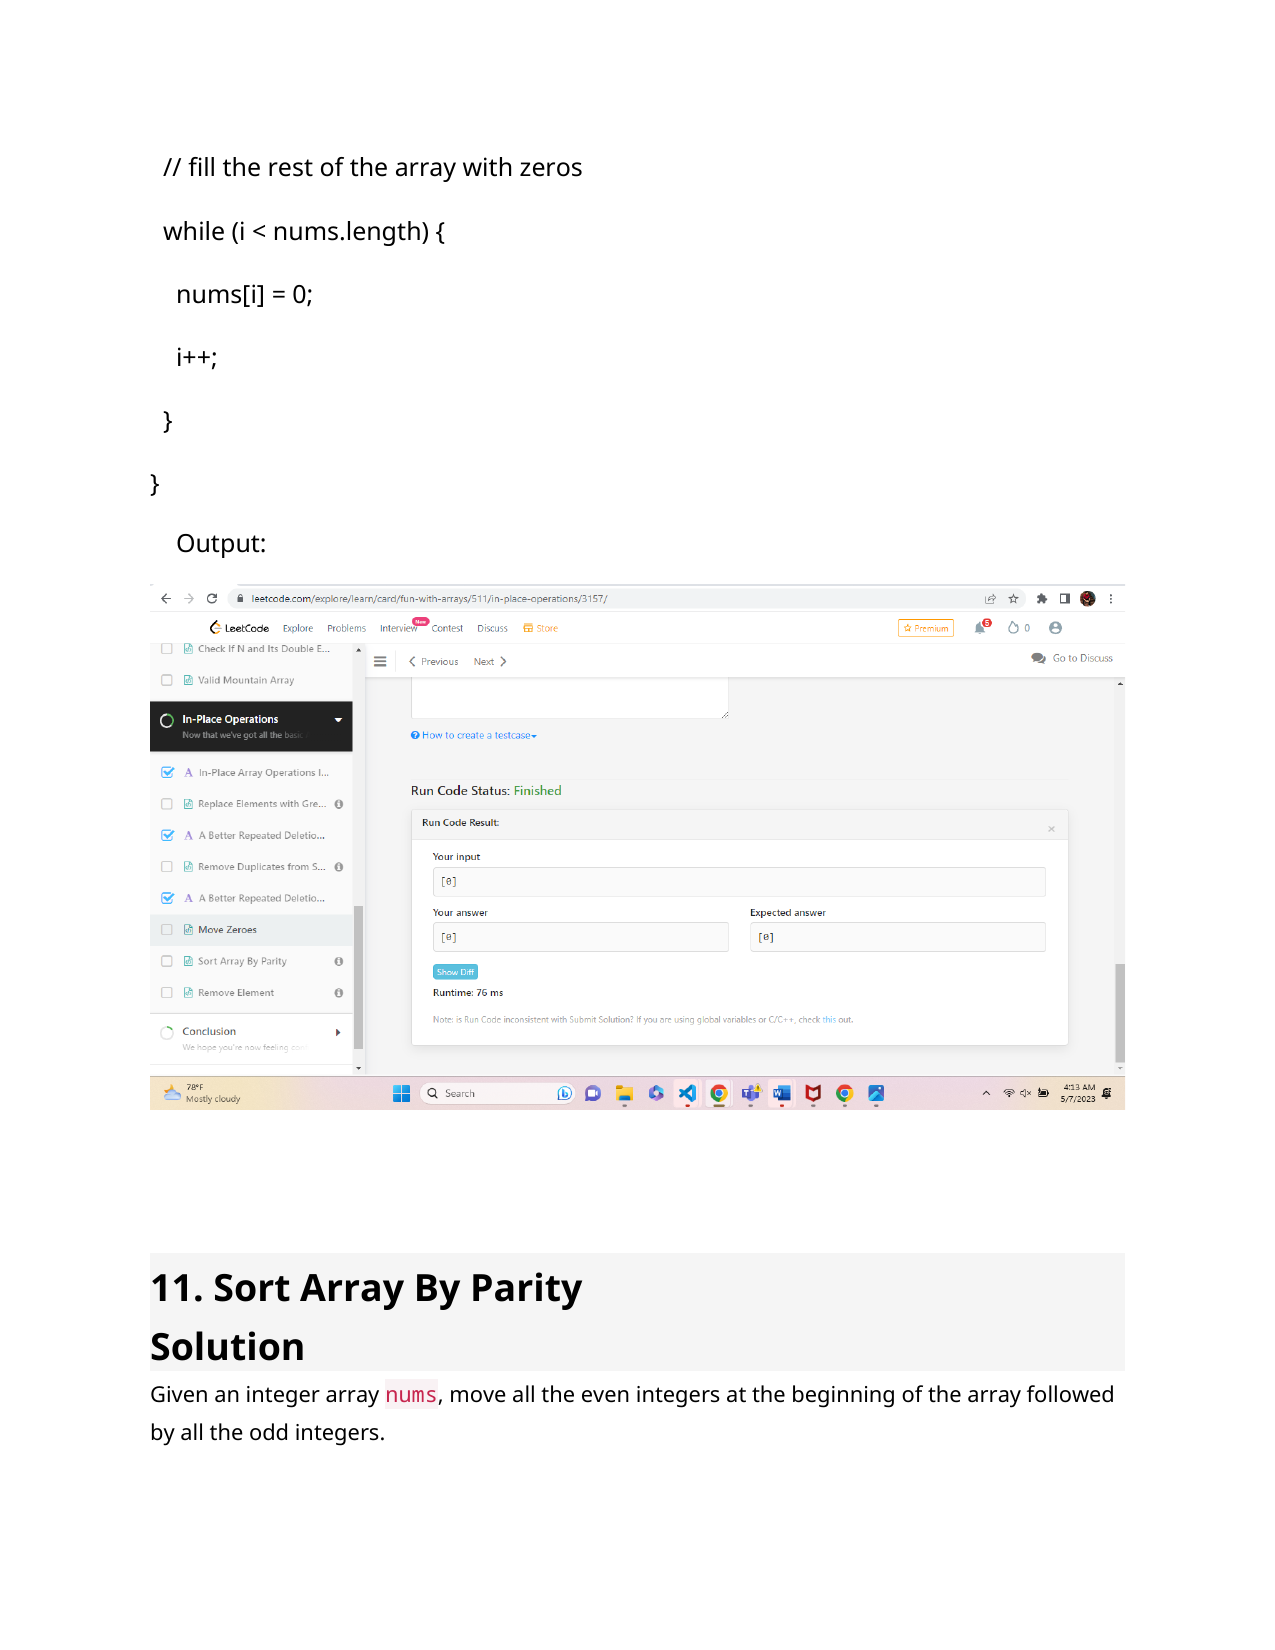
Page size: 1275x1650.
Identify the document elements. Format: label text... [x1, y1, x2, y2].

text 11. Sort Array By Parity [150, 1253, 1125, 1312]
text nums[i] = 0; [150, 276, 1125, 311]
text } [150, 466, 1125, 500]
text i++; [150, 340, 1125, 374]
picture [150, 584, 1125, 1110]
text Solution [150, 1312, 1125, 1371]
text } [150, 403, 1125, 437]
text Output: [150, 525, 1125, 559]
text // fill the rest of the array with zeros [150, 150, 1125, 184]
text while (i < nums.length) { [150, 213, 1125, 247]
text Given an integer array nums, move all the even integers at the beginning of the array followed by all the odd integers. [150, 1371, 1125, 1446]
